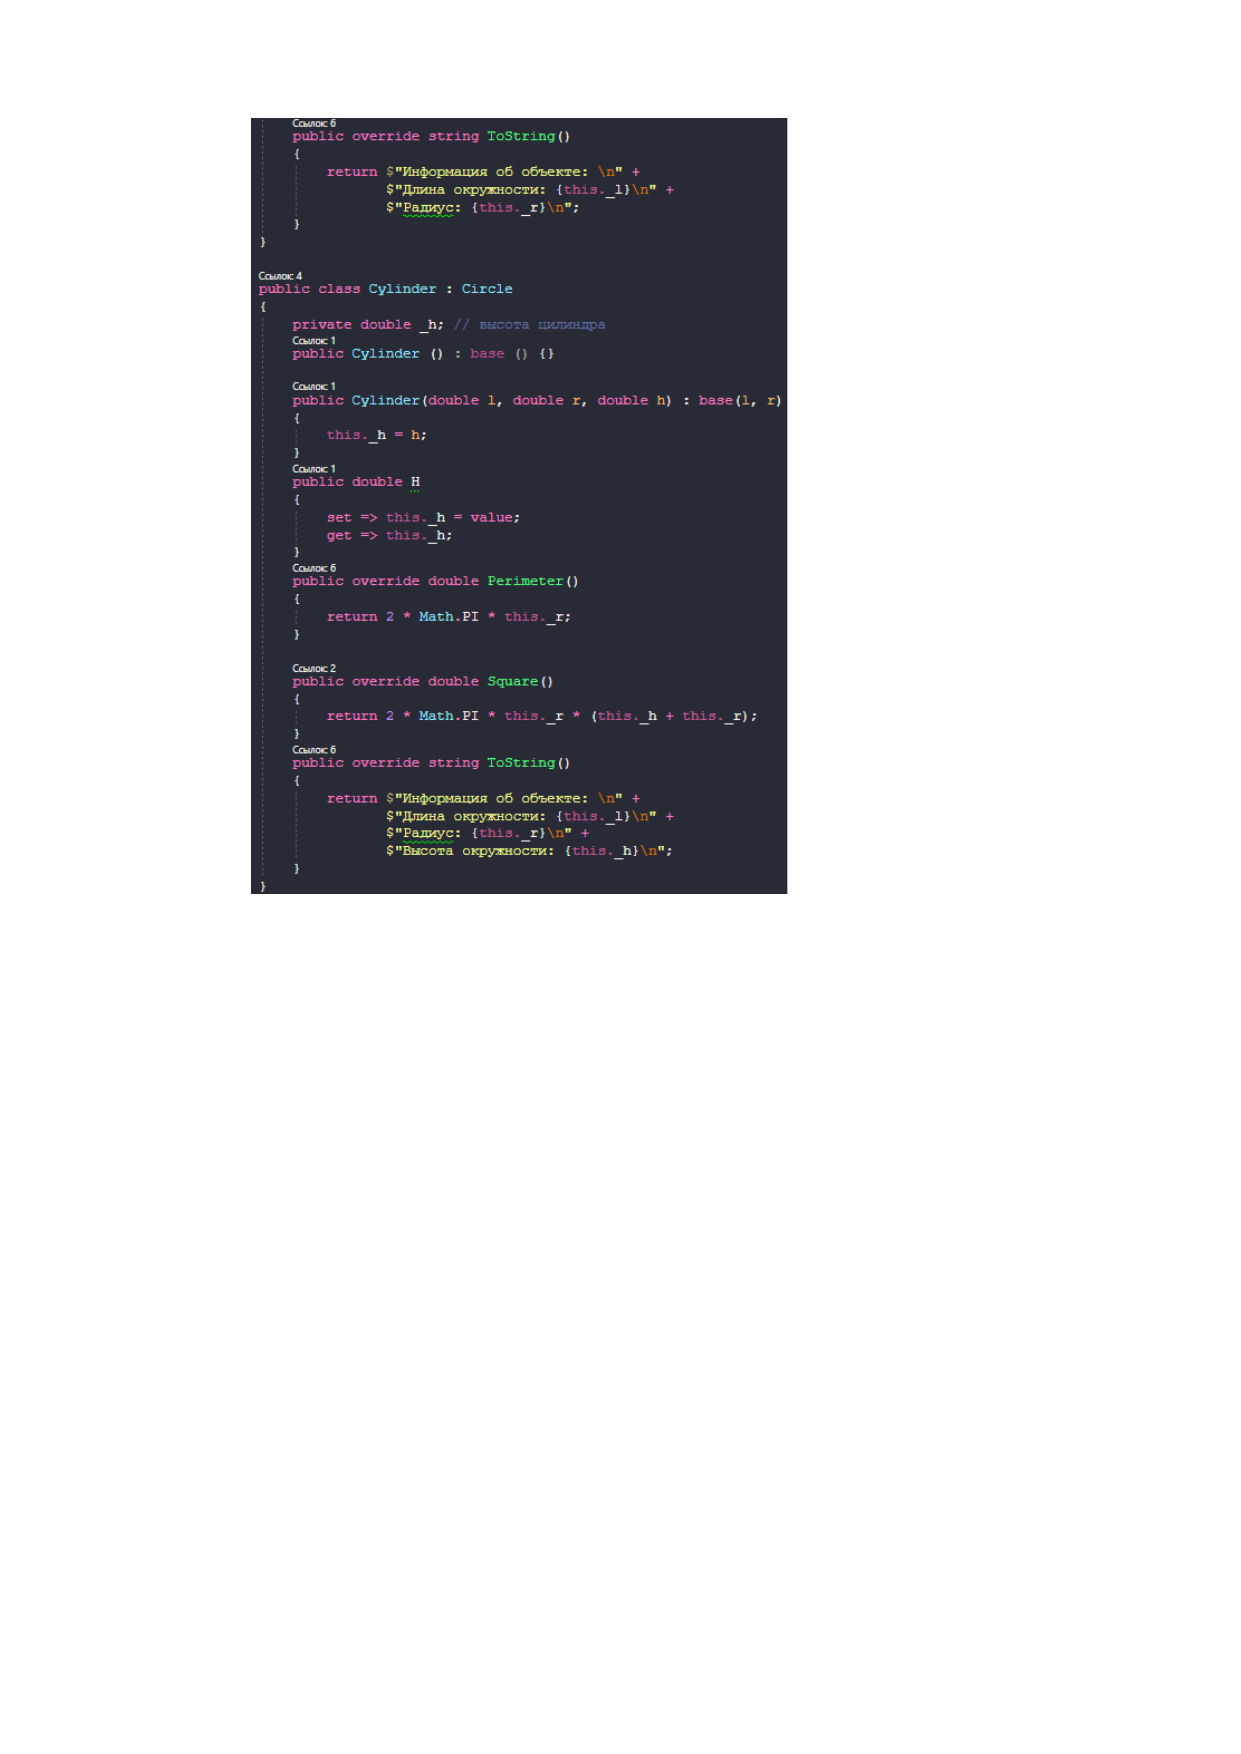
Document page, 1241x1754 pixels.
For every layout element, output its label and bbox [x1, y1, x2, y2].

picture [251, 118, 788, 894]
